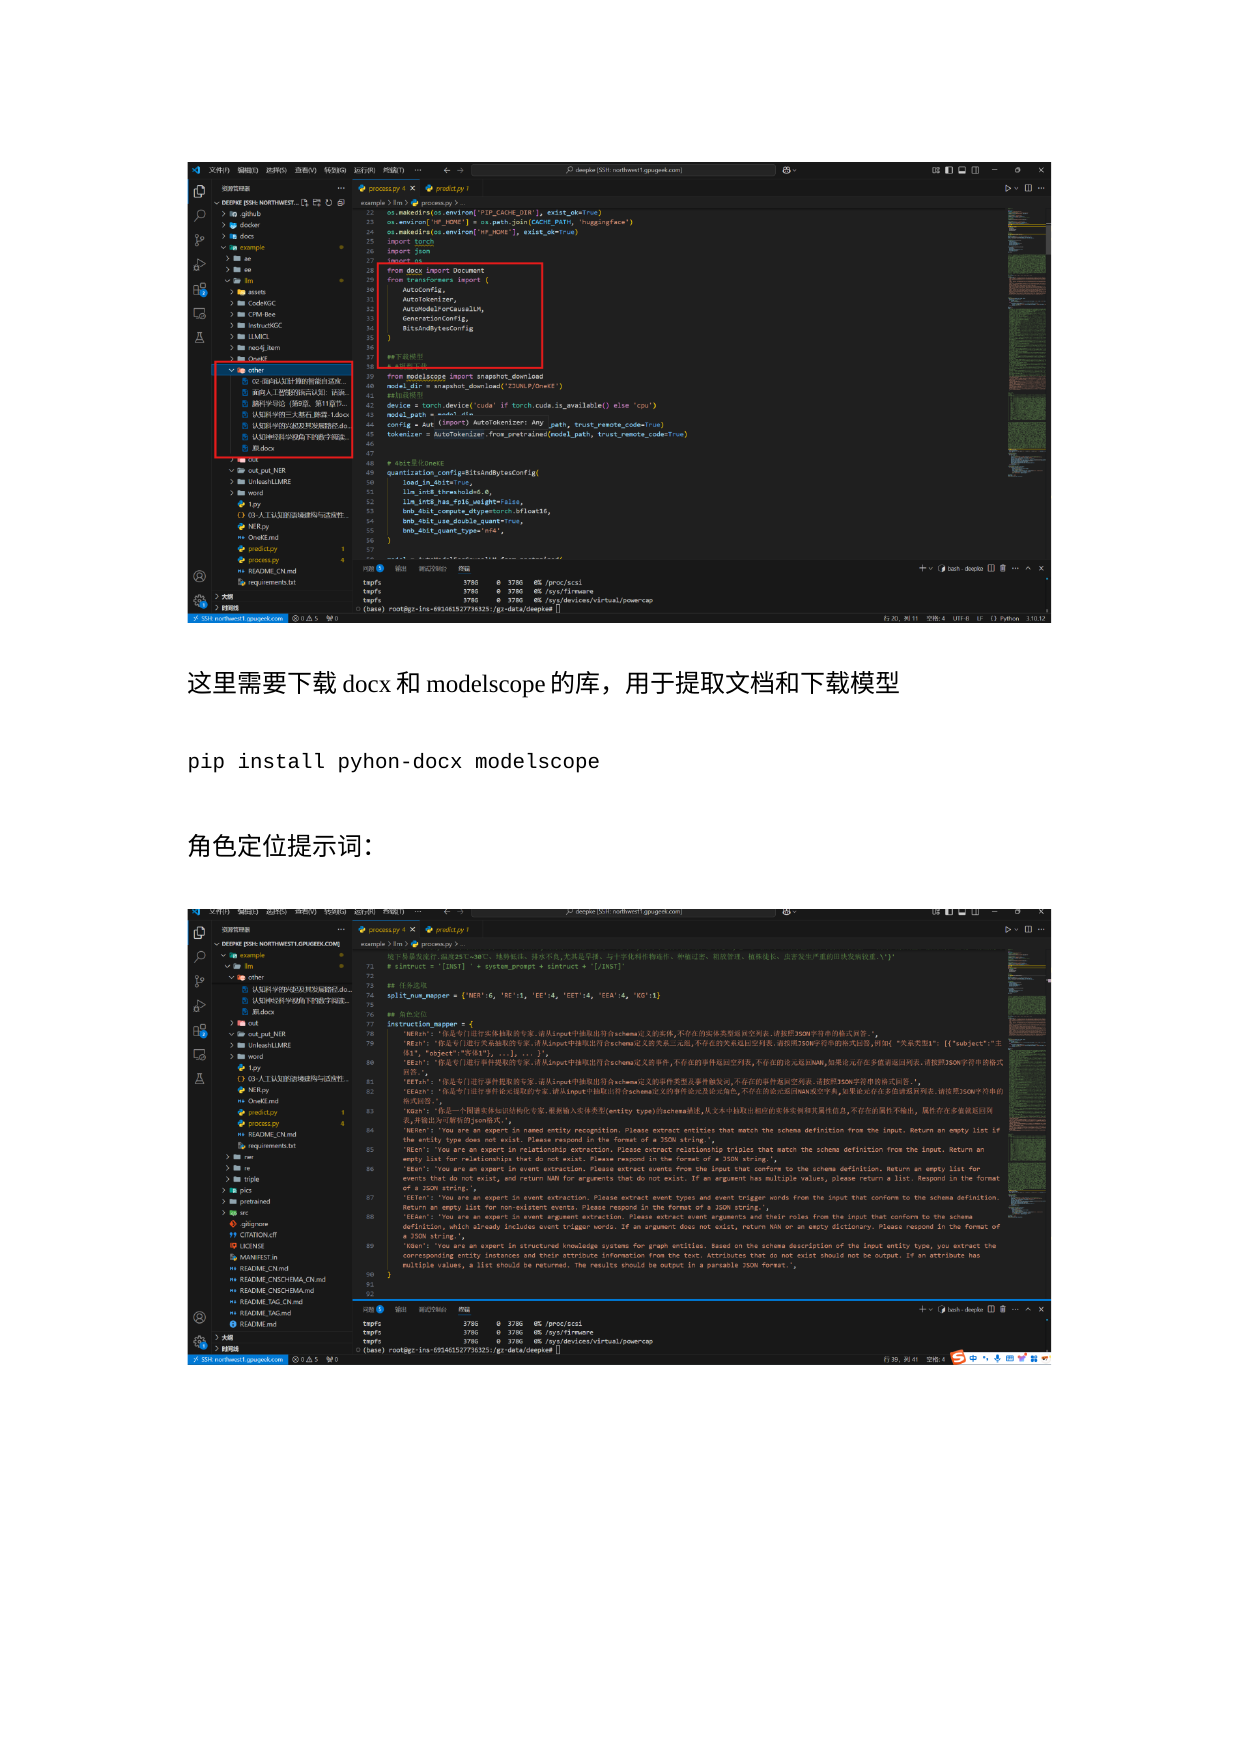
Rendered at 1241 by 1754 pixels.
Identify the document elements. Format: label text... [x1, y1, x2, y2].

list 角色定位提示词： [187, 812, 1053, 877]
list 这里需要下载docx和modelscope的库，用于提取文档和下载模型 [187, 649, 1053, 714]
list pip install pyhon-docx modelscope [187, 747, 1053, 779]
picture [187, 909, 1052, 1365]
picture [187, 162, 1052, 623]
